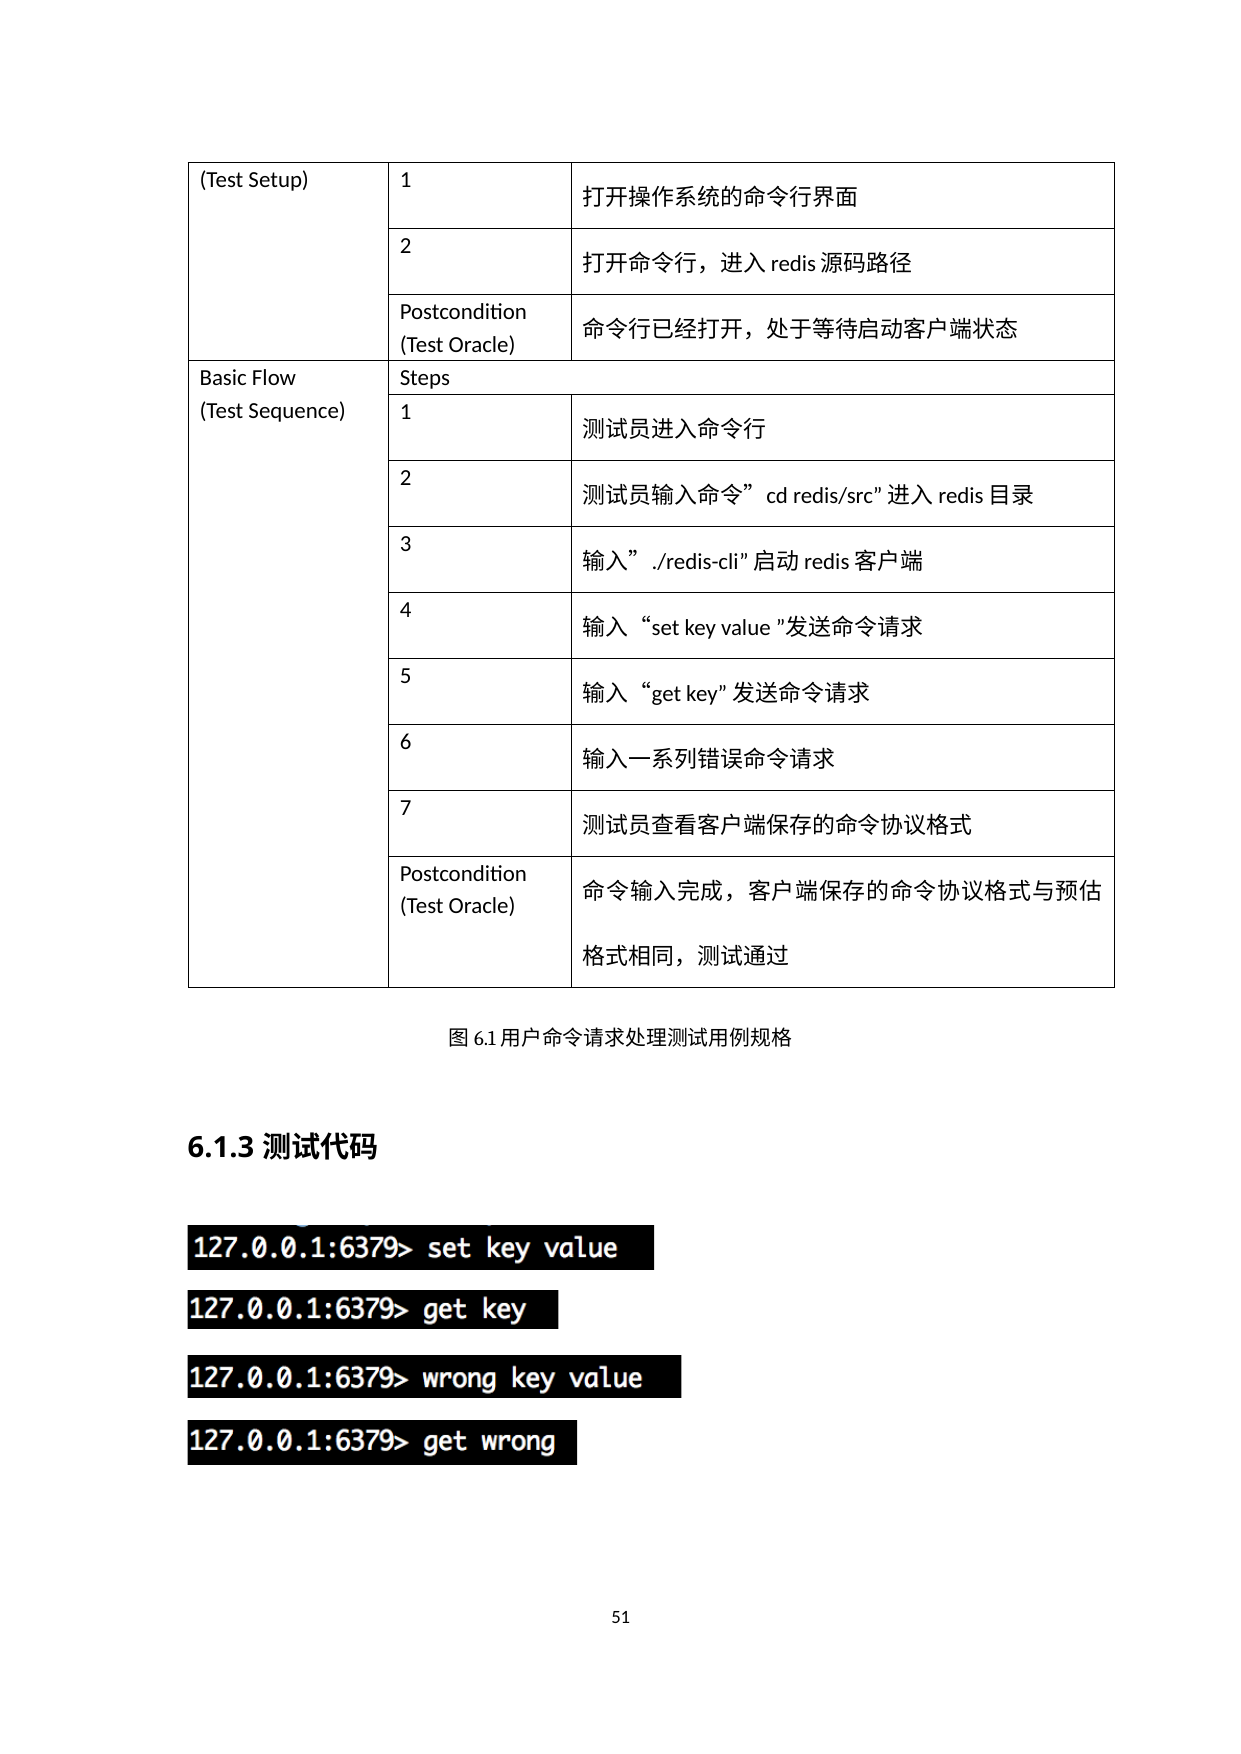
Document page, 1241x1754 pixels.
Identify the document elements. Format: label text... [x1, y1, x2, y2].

table_cell 2 [389, 229, 571, 294]
table_cell Basic Flow (Test Sequence) [189, 361, 388, 987]
picture [187, 1355, 682, 1398]
table_cell 4 [389, 593, 571, 658]
table_cell 测试员输入命令”cd redis/src” 进入redis目录 [572, 461, 1114, 526]
table_cell 7 [389, 791, 571, 856]
table_cell Postcondition (Test Oracle) [389, 295, 571, 360]
table_cell 5 [389, 659, 571, 724]
text 图 6.1 用户命令请求处理测试用例规格 [187, 1021, 1053, 1053]
table_cell 打开命令行，进入redis源码路径 [572, 229, 1114, 294]
subtitle 6.1.3 测试代码 [187, 1113, 1053, 1178]
picture [187, 1420, 578, 1465]
table_cell 1 [389, 395, 571, 460]
table_cell 输入“get key” 发送命令请求 [572, 659, 1114, 724]
table_cell Steps [389, 361, 1114, 394]
picture [187, 1225, 655, 1270]
table_cell 命令输入完成，客户端保存的命令协议格式与预估格式相同，测试通过 [572, 857, 1114, 987]
table_cell 测试员进入命令行 [572, 395, 1114, 460]
table_cell Postcondition (Test Oracle) [389, 857, 571, 987]
table_cell 输入“set key value ”发送命令请求 [572, 593, 1114, 658]
picture [187, 1290, 559, 1329]
table_cell 1 [389, 163, 571, 228]
table_cell 输入”./redis-cli” 启动redis客户端 [572, 527, 1114, 592]
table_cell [189, 163, 388, 360]
table_cell 6 [389, 725, 571, 790]
table_cell 输入一系列错误命令请求 [572, 725, 1114, 790]
table_cell 打开操作系统的命令行界面 [572, 163, 1114, 228]
table_cell 3 [389, 527, 571, 592]
table_cell 测试员查看客户端保存的命令协议格式 [572, 791, 1114, 856]
table_cell 2 [389, 461, 571, 526]
table_cell 命令行已经打开，处于等待启动客户端状态 [572, 295, 1114, 360]
